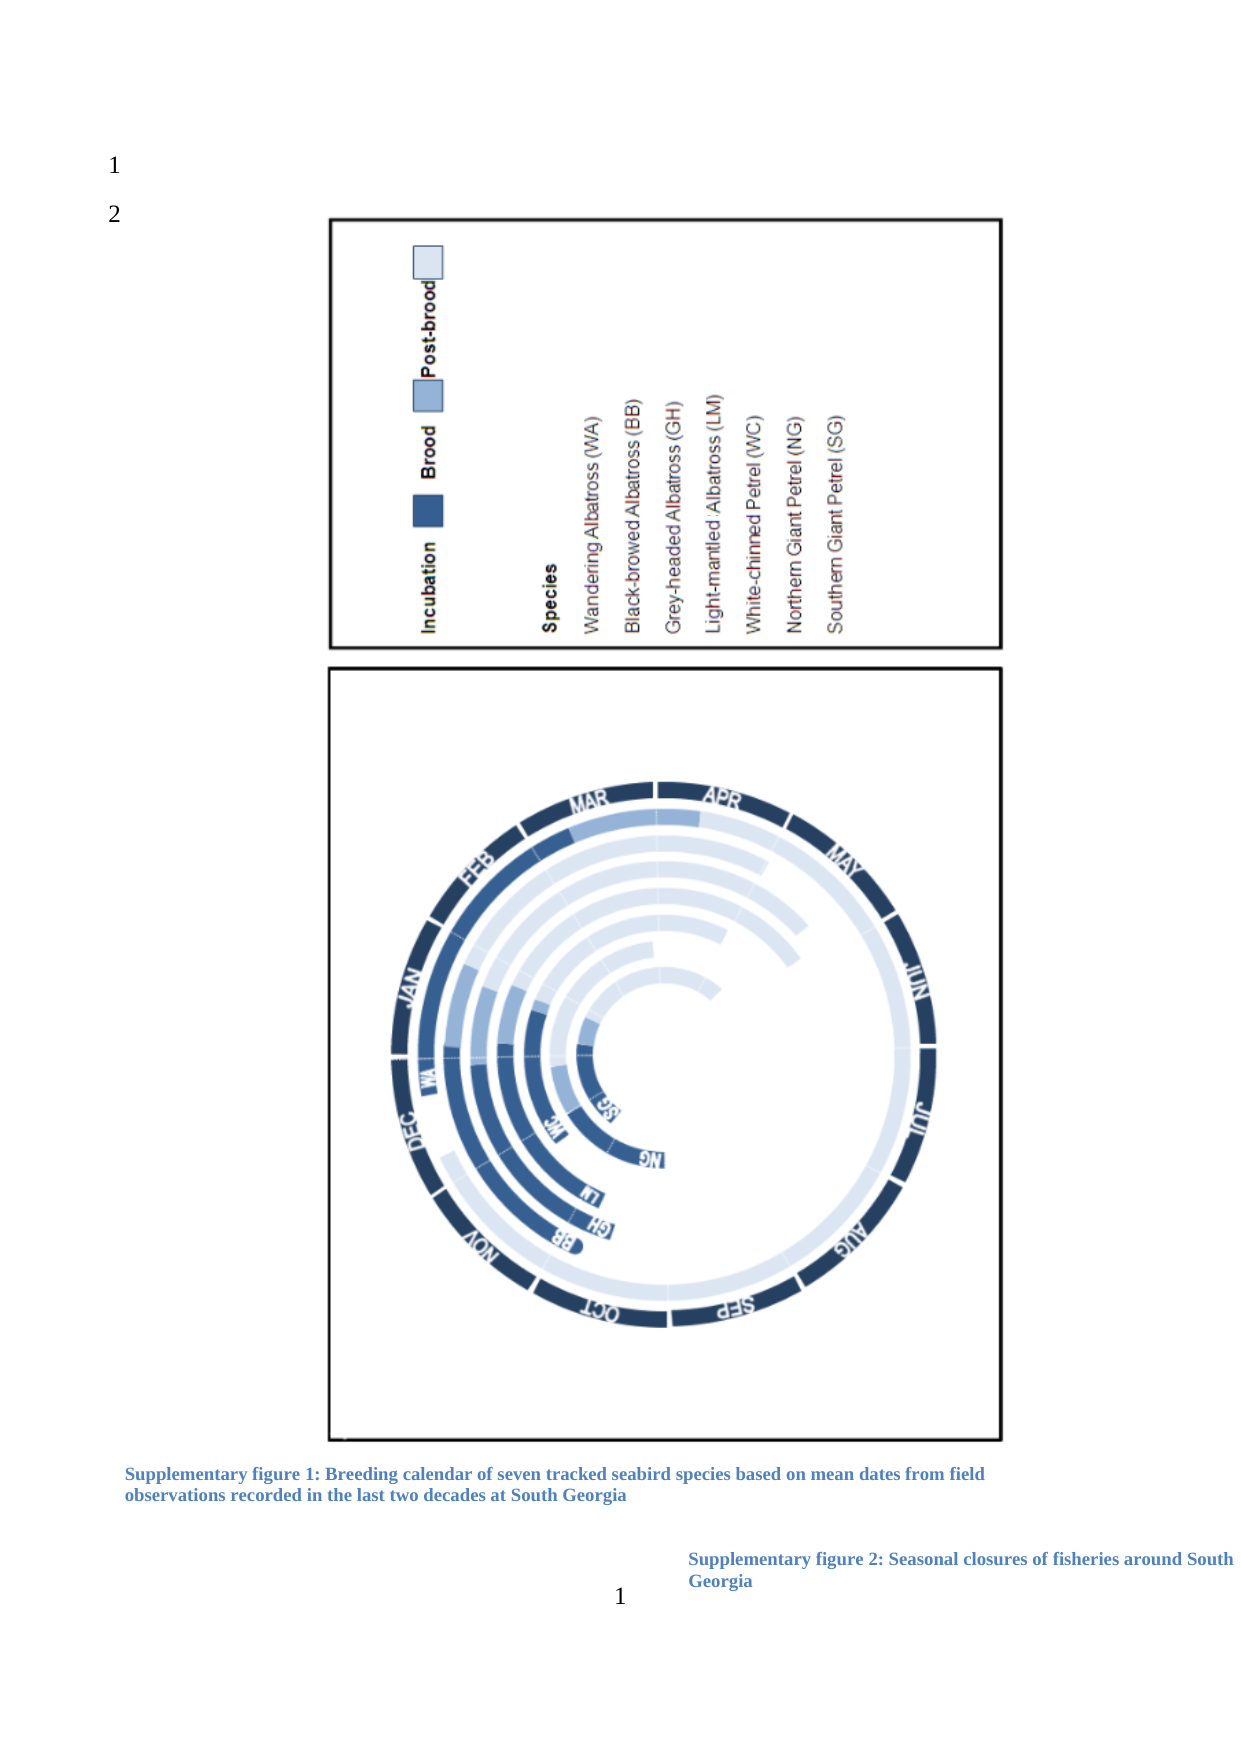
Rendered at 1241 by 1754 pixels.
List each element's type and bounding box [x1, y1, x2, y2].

picture [289, 188, 1056, 1534]
